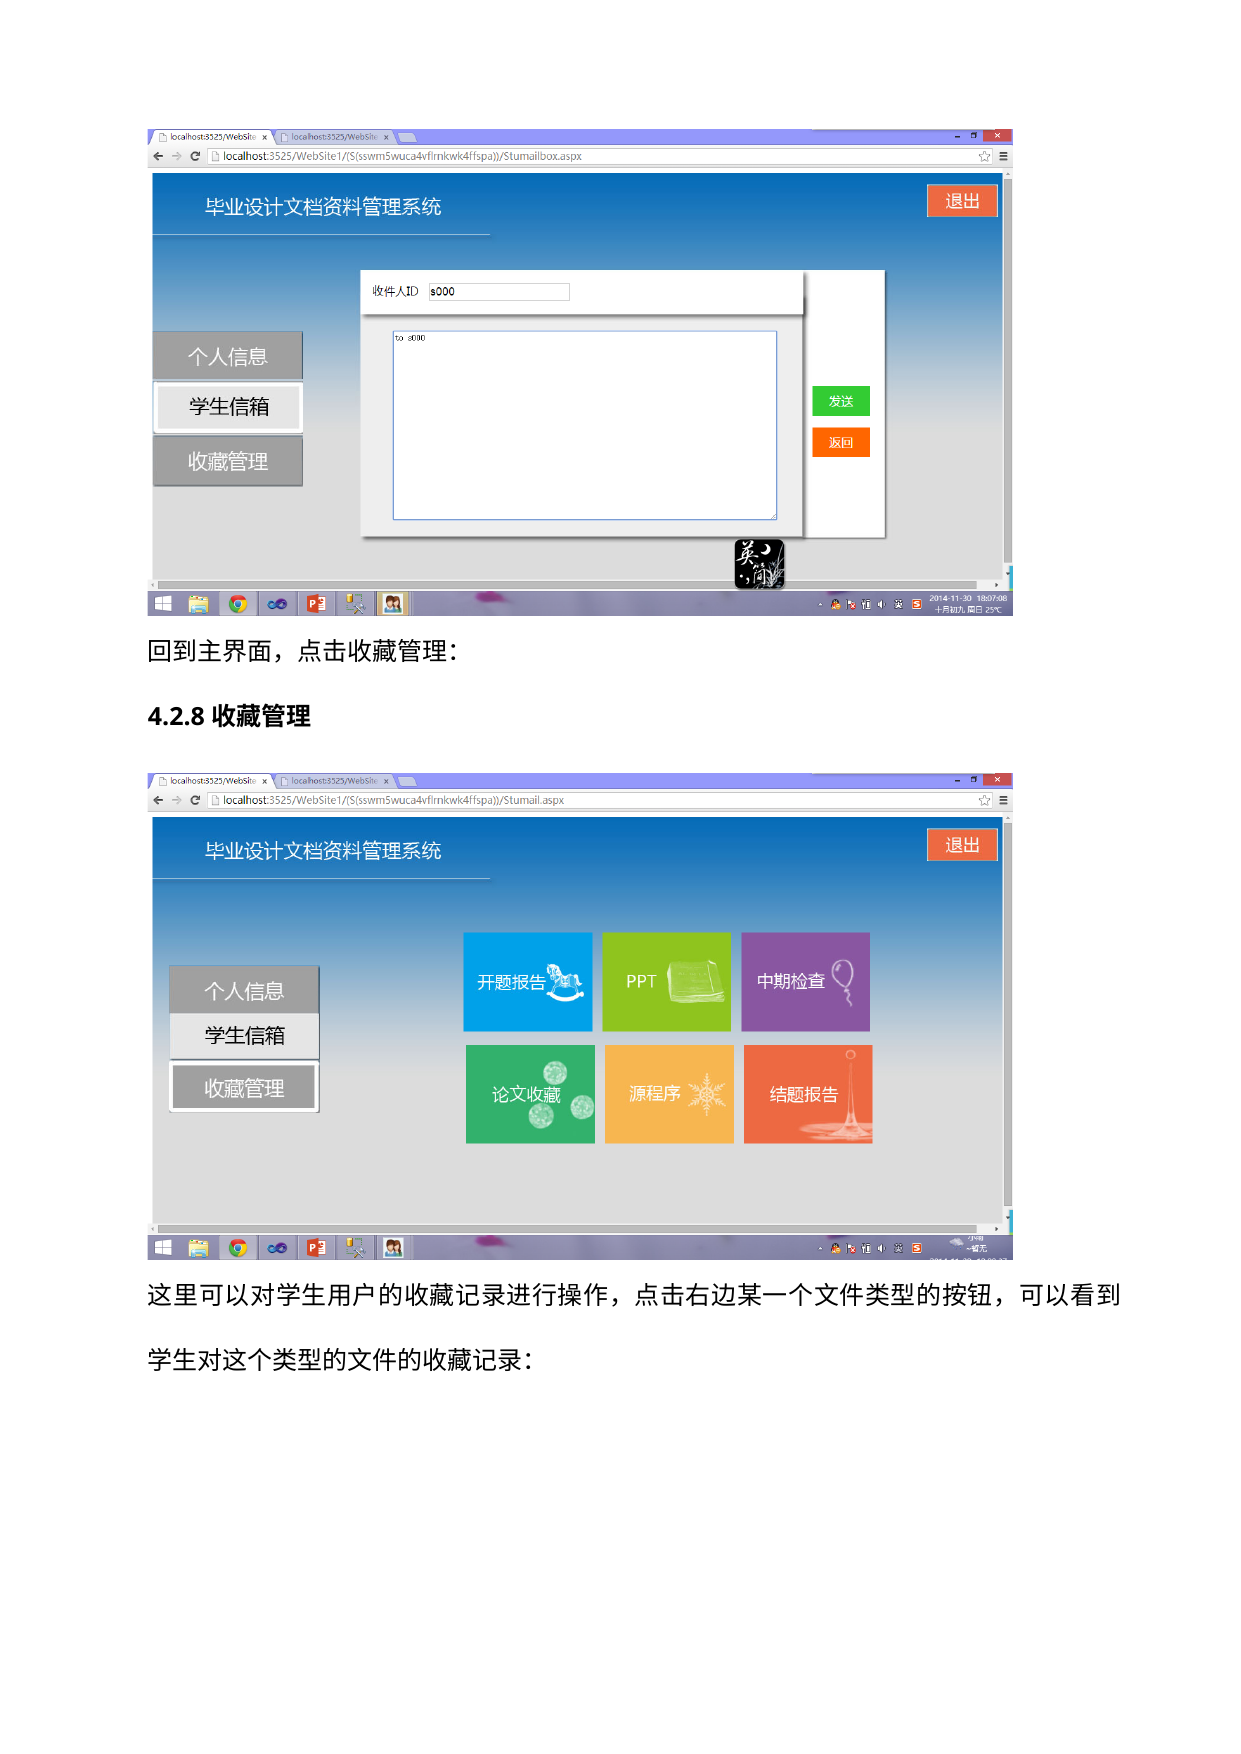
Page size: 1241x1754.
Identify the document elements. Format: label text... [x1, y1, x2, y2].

picture [147, 773, 1013, 1260]
text 回到主界面，点击收藏管理： [148, 617, 1122, 682]
subtitle 4.2.8 收藏管理 [148, 682, 1122, 747]
picture [147, 129, 1013, 616]
text 这里可以对学生用户的收藏记录进行操作，点击右边某一个文件类型的按钮，可以看到学生对这个类型的文件的收藏记录： [148, 1261, 1122, 1391]
